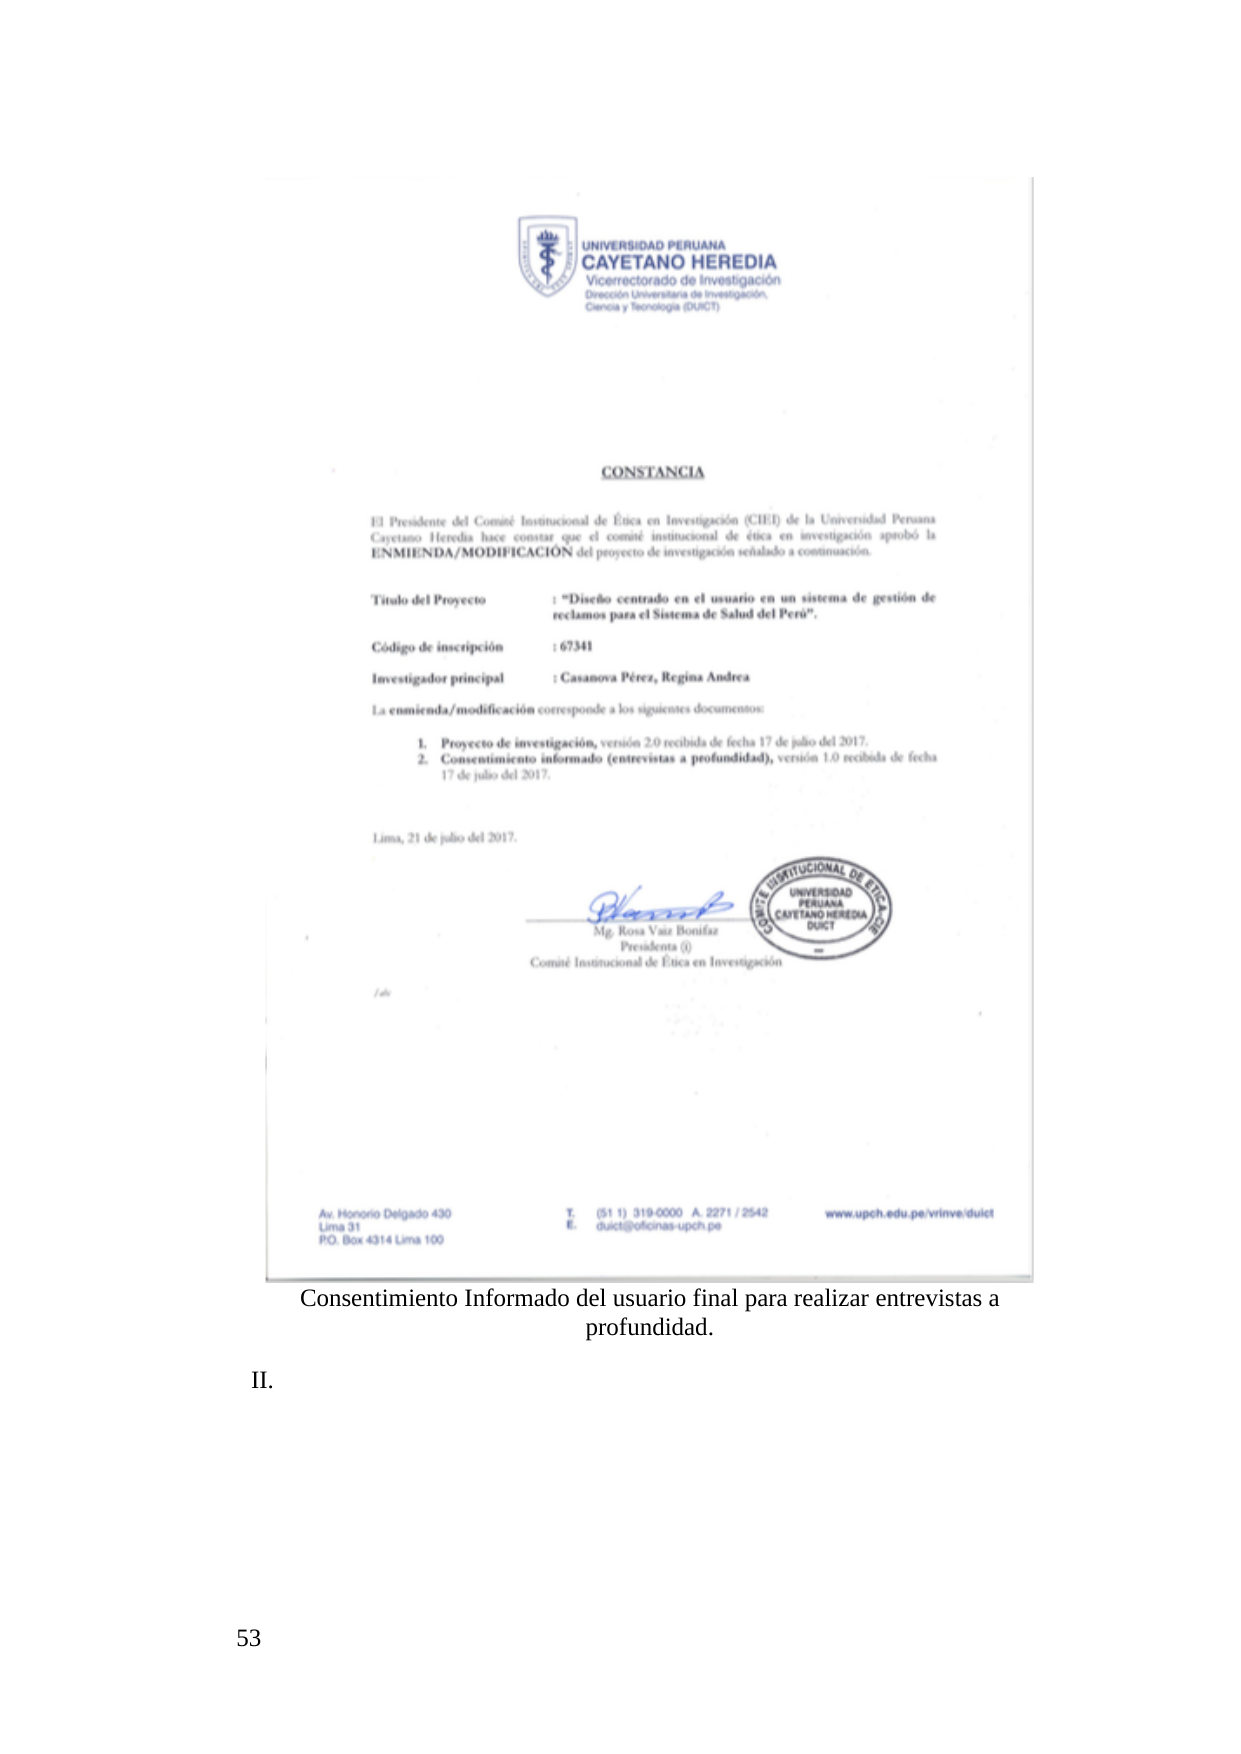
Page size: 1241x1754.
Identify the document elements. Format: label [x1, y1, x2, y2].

picture [265, 177, 1034, 1283]
